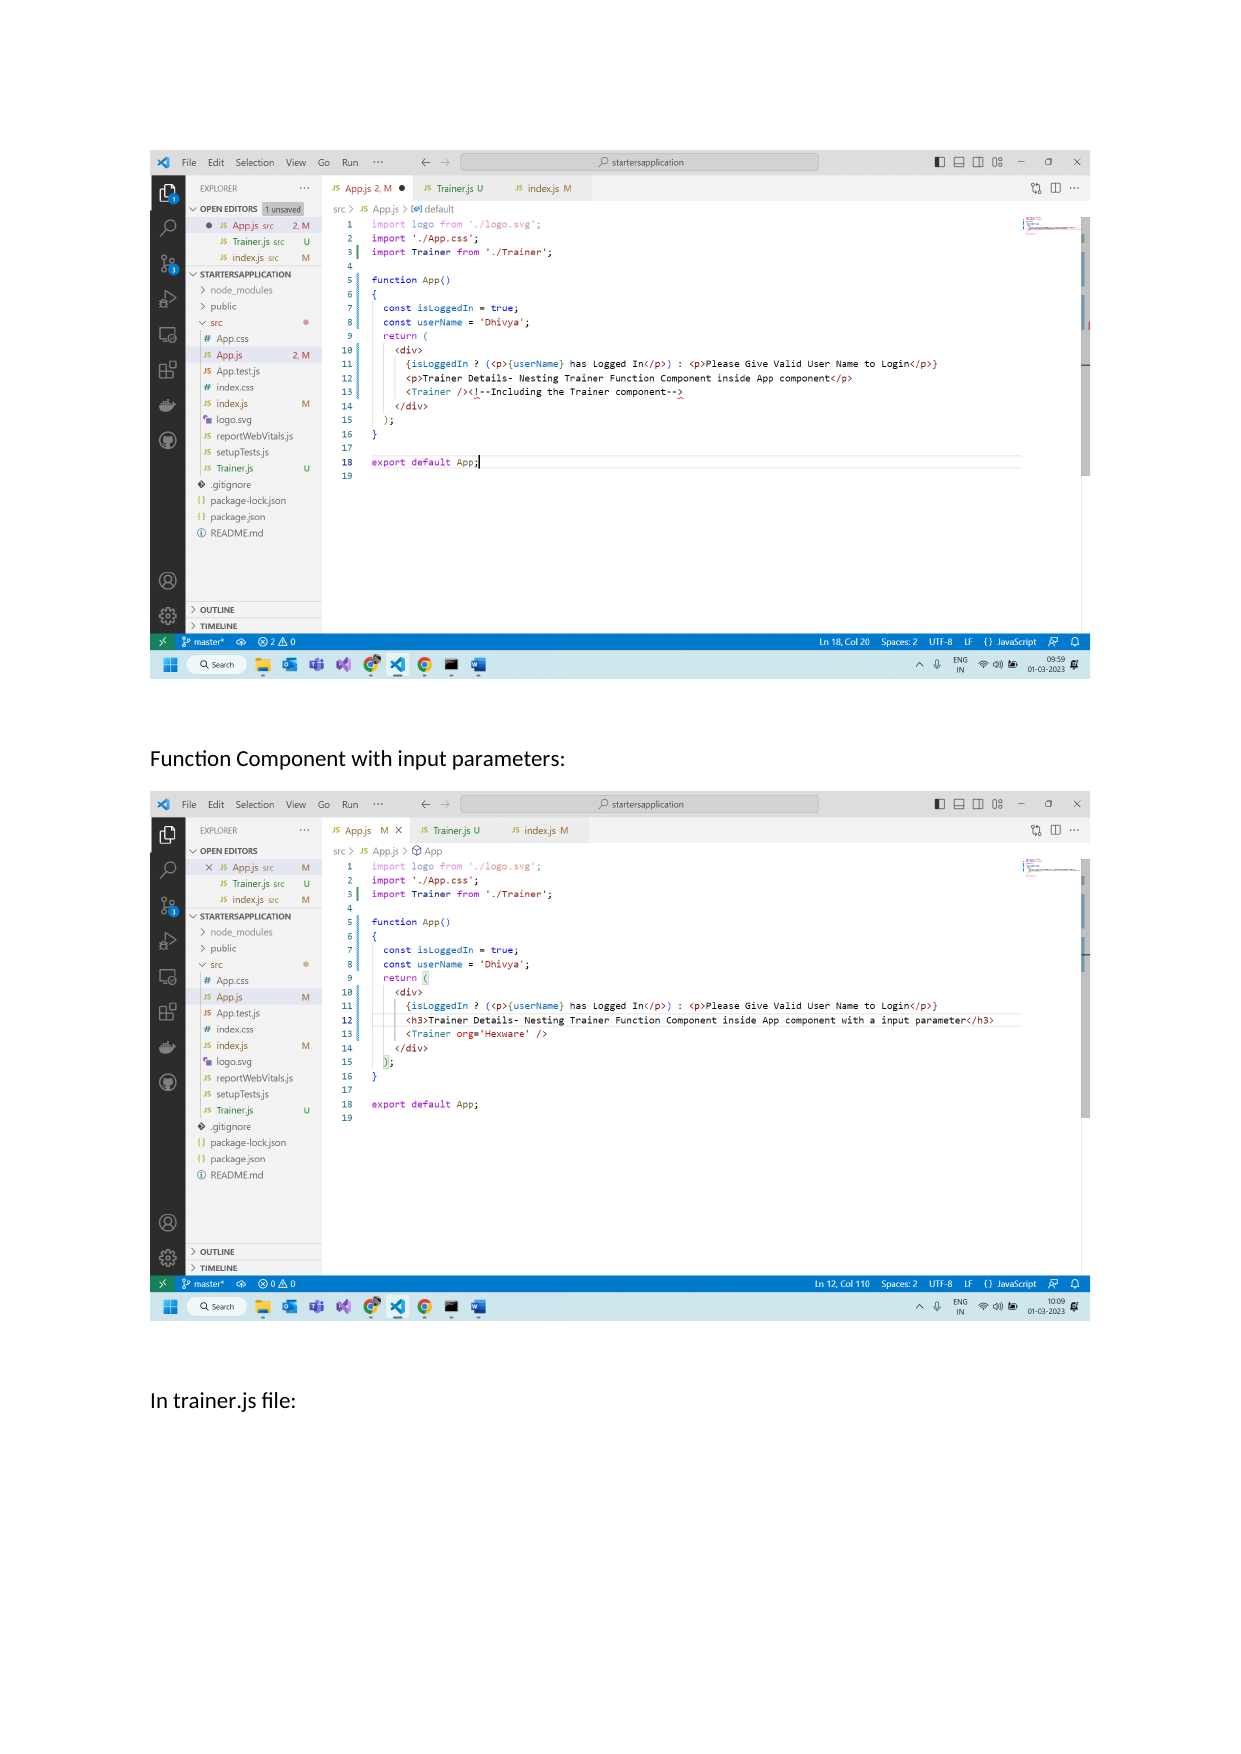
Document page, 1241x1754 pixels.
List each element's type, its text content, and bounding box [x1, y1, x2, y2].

picture [150, 791, 1091, 1321]
picture [150, 150, 1091, 679]
text In trainer.js file: [150, 1386, 1090, 1414]
text Function Component with input parameters: [150, 744, 1090, 773]
